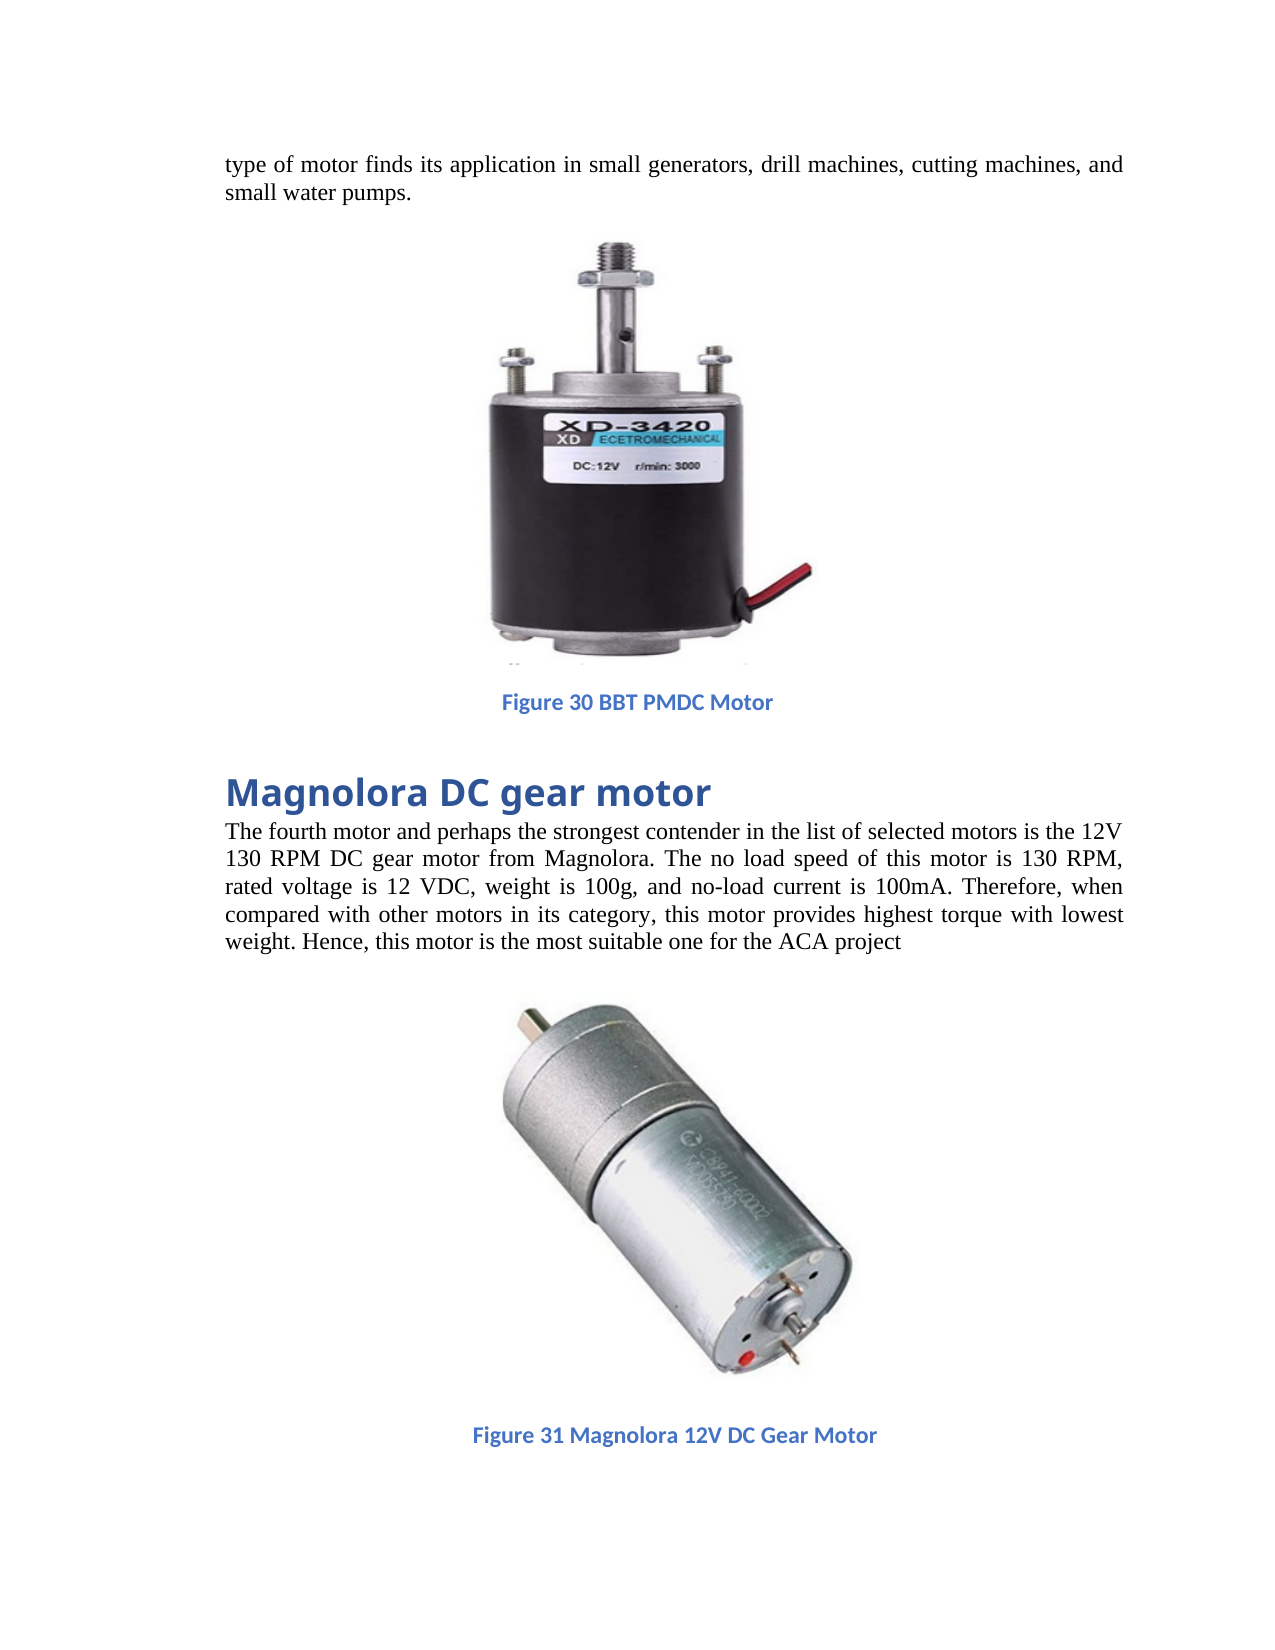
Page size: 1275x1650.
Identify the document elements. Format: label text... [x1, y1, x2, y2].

picture [480, 975, 870, 1399]
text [225, 150, 1125, 205]
text Figure 30 BBT PMDC Motor [150, 687, 1125, 716]
picture [444, 226, 831, 666]
text The fourth motor and perhaps the strongest contender in the list of selected motors is the 12V 130 RPM DC gear motor from Magnolora. The no load speed of this motor is 130 RPM, rated voltage is 12 VDC, weight is 100g, and no-load current is 100mA. Therefore, when compared with other motors in its category, this motor provides highest torque with lowest weight. Hence, this motor is the most suitable one for the ACA project [225, 817, 1125, 955]
text Figure 31 Magnolora 12V DC Gear Motor [225, 1420, 1125, 1449]
subtitle Magnolora DC gear motor [225, 766, 1125, 817]
